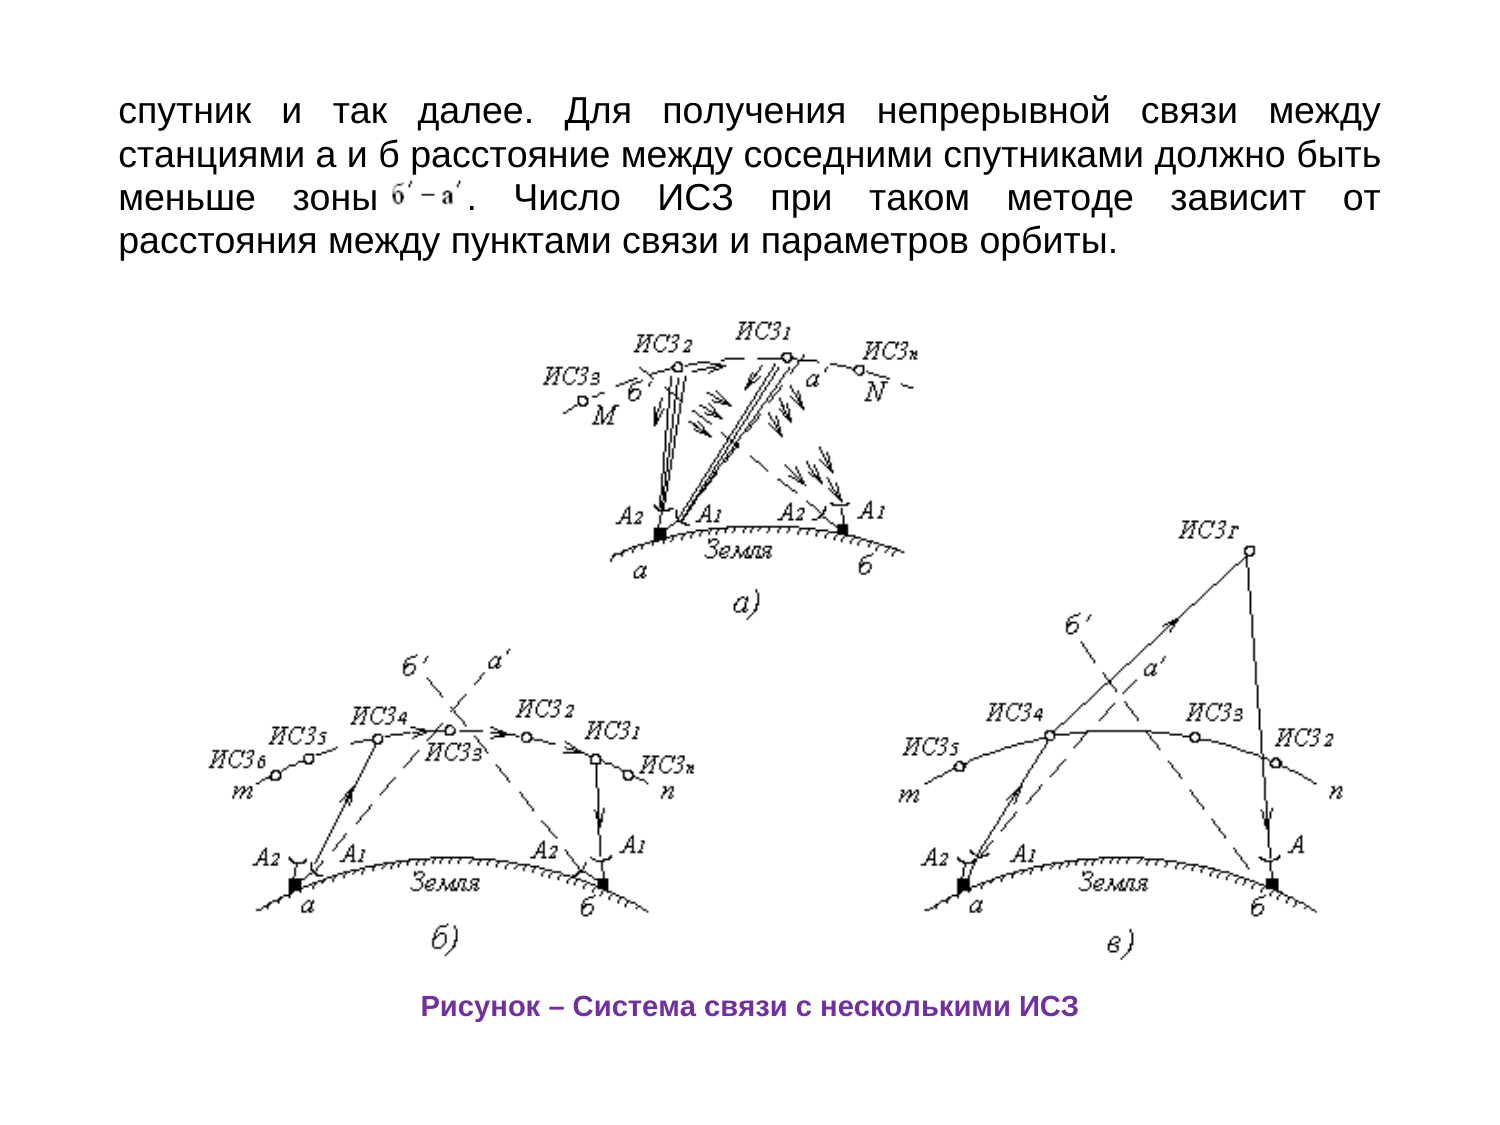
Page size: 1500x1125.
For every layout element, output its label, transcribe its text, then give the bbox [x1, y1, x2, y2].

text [118, 89, 1382, 261]
picture [388, 176, 467, 211]
picture [191, 304, 1368, 989]
